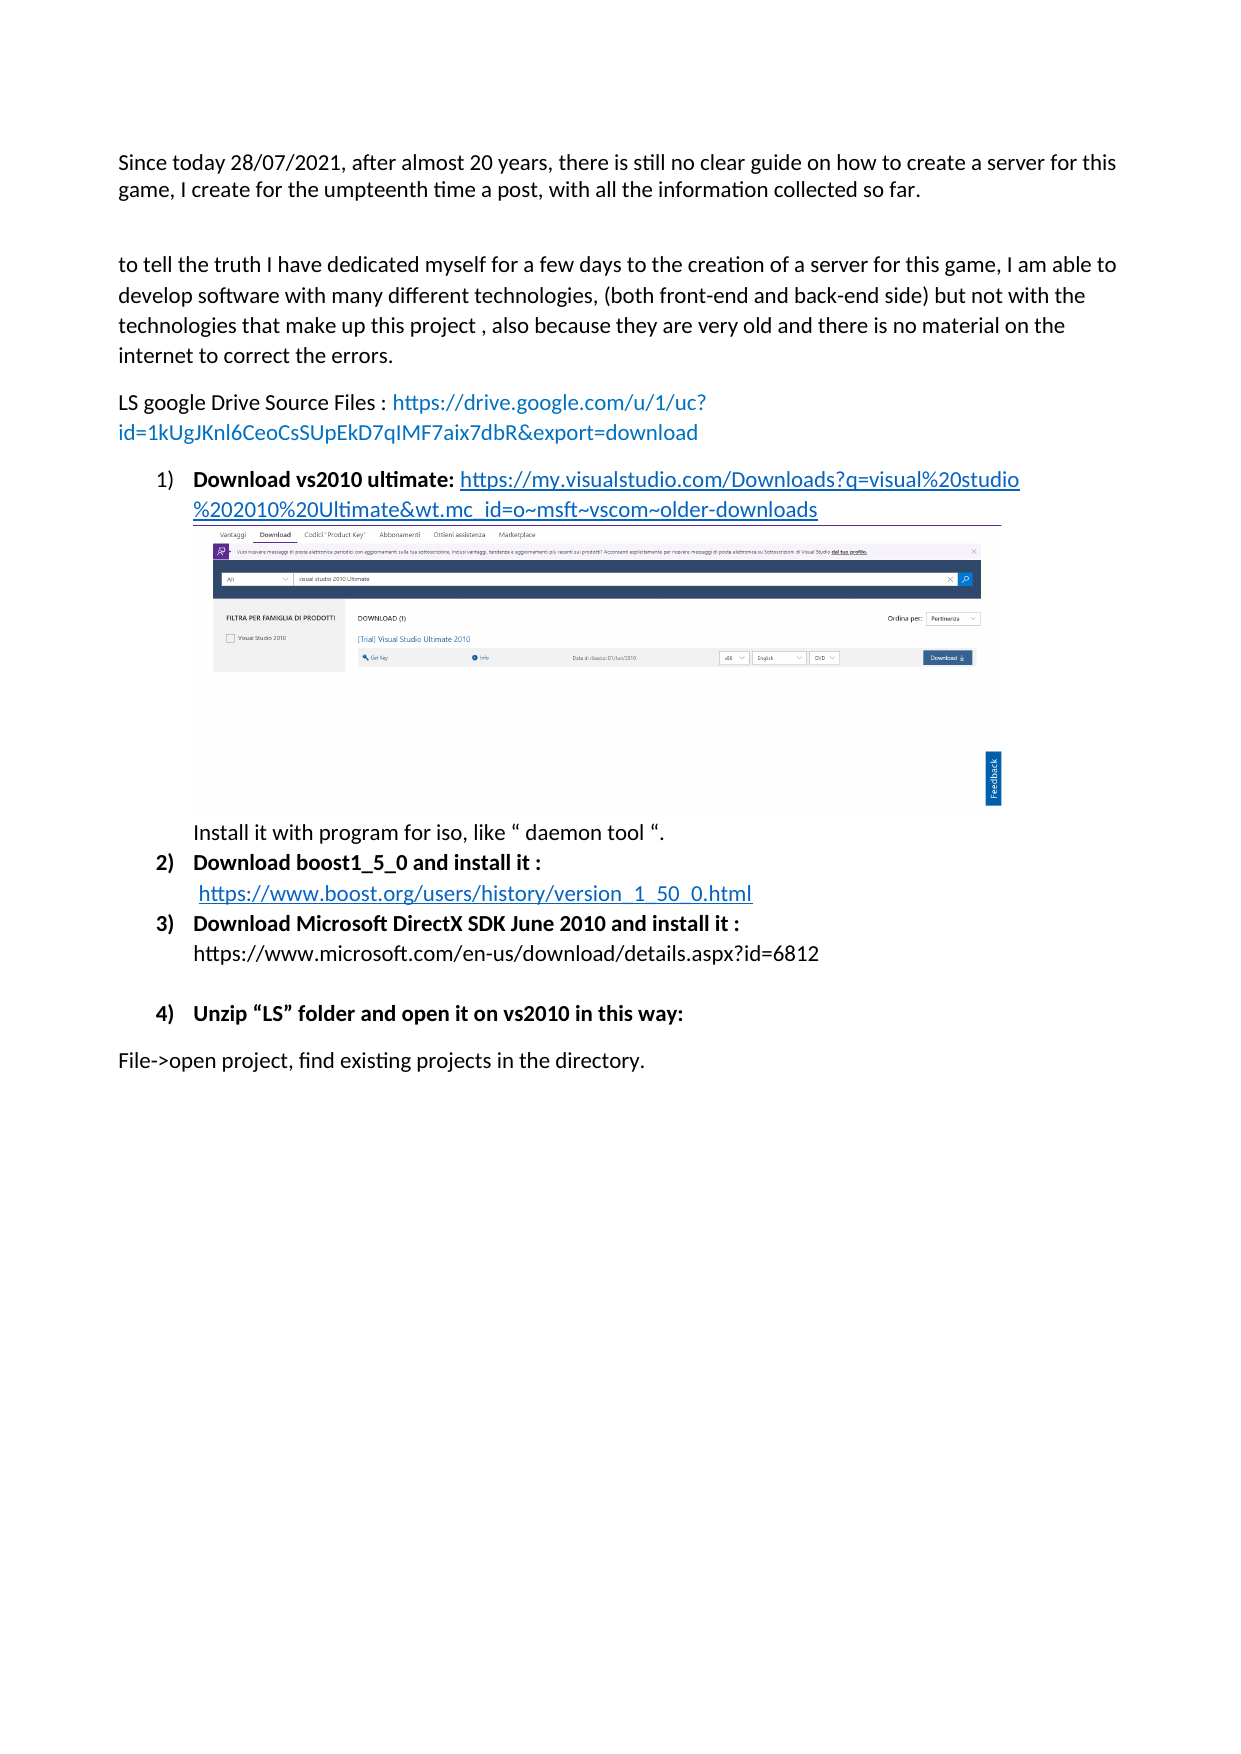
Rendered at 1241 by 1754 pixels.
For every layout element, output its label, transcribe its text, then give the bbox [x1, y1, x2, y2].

text File->open project, find existing projects in the directory. [118, 1046, 1122, 1074]
text to tell the truth I have dedicated myself for a few days to the creation of a server for this game, I am able to develop software with many different technologies, (both front-end and back-end side) but not with the technologies that make up this project , also because they are very old and there is no material on the internet to correct the errors. [118, 251, 1122, 369]
list https://www.microsoft.com/en-us/download/details.aspx?id=6812 [193, 939, 1122, 967]
text LS google Drive Source Files : https://drive.google.com/u/1/uc?id=1kUgJKnl6CeoCsSUpEkD7qIMF7aix7dbR&export=download [118, 388, 1122, 446]
picture [193, 525, 1002, 817]
list Unzip “LS” folder and open it on vs2010 in this way: [156, 999, 1122, 1028]
list Install it with program for iso, like “ daemon tool “. [193, 818, 1122, 846]
list https://www.boost.org/users/history/version_1_50_0.html [193, 879, 1122, 907]
list Download Microsoft DirectX SDK June 2010 and install it : [156, 909, 1122, 937]
list Download vs2010 ultimate: https://my.visualstudio.com/Downloads?q=visual%20studio%202010%20Ultimate&wt.mc_id=o~msft~vscom~older-downloads [156, 465, 1122, 523]
text Since today 28/07/2021, after almost 20 years, there is still no clear guide on how to create a server for this game, I create for the umpteenth time a post, with all the information collected so far. [118, 148, 1122, 204]
list Download boost1_5_0 and install it : [156, 848, 1122, 877]
